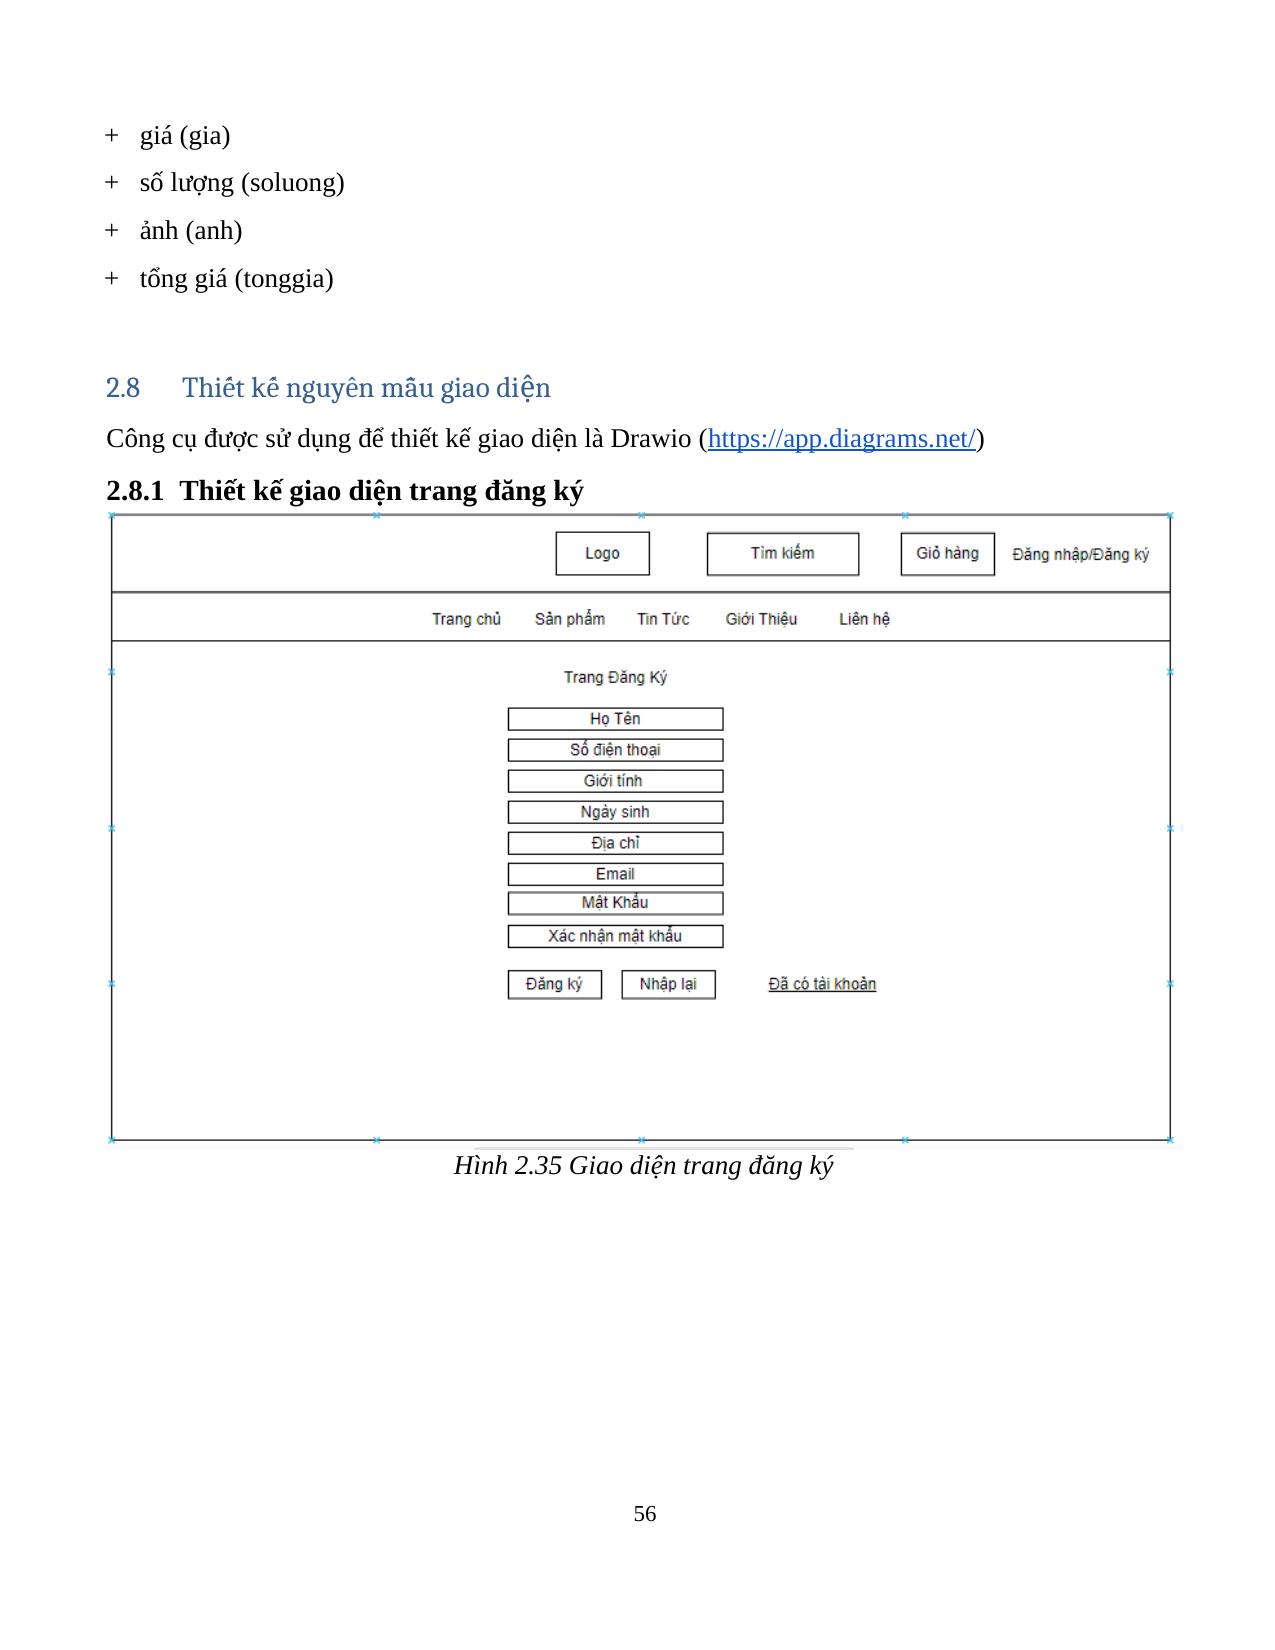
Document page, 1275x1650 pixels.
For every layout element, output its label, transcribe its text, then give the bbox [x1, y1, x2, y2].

text + giá (gia) [104, 119, 1183, 150]
text Công cụ được sử dụng để thiết kế giao diện là Drawio (https://app.diagrams.net/) [106, 422, 1183, 453]
subtitle 2.8 Thiết kế nguyên mẫu giao diện [106, 372, 1183, 405]
text Hình 2.35 Giao diện trang đăng ký [106, 1150, 1183, 1181]
picture [106, 511, 1184, 1150]
text + số lượng (soluong) [104, 167, 1183, 198]
subtitle 2.8.1 Thiết kế giao diện trang đăng ký [106, 473, 1183, 506]
text + ảnh (anh) [104, 214, 1183, 246]
text + tổng giá (tonggia) [104, 262, 1183, 293]
